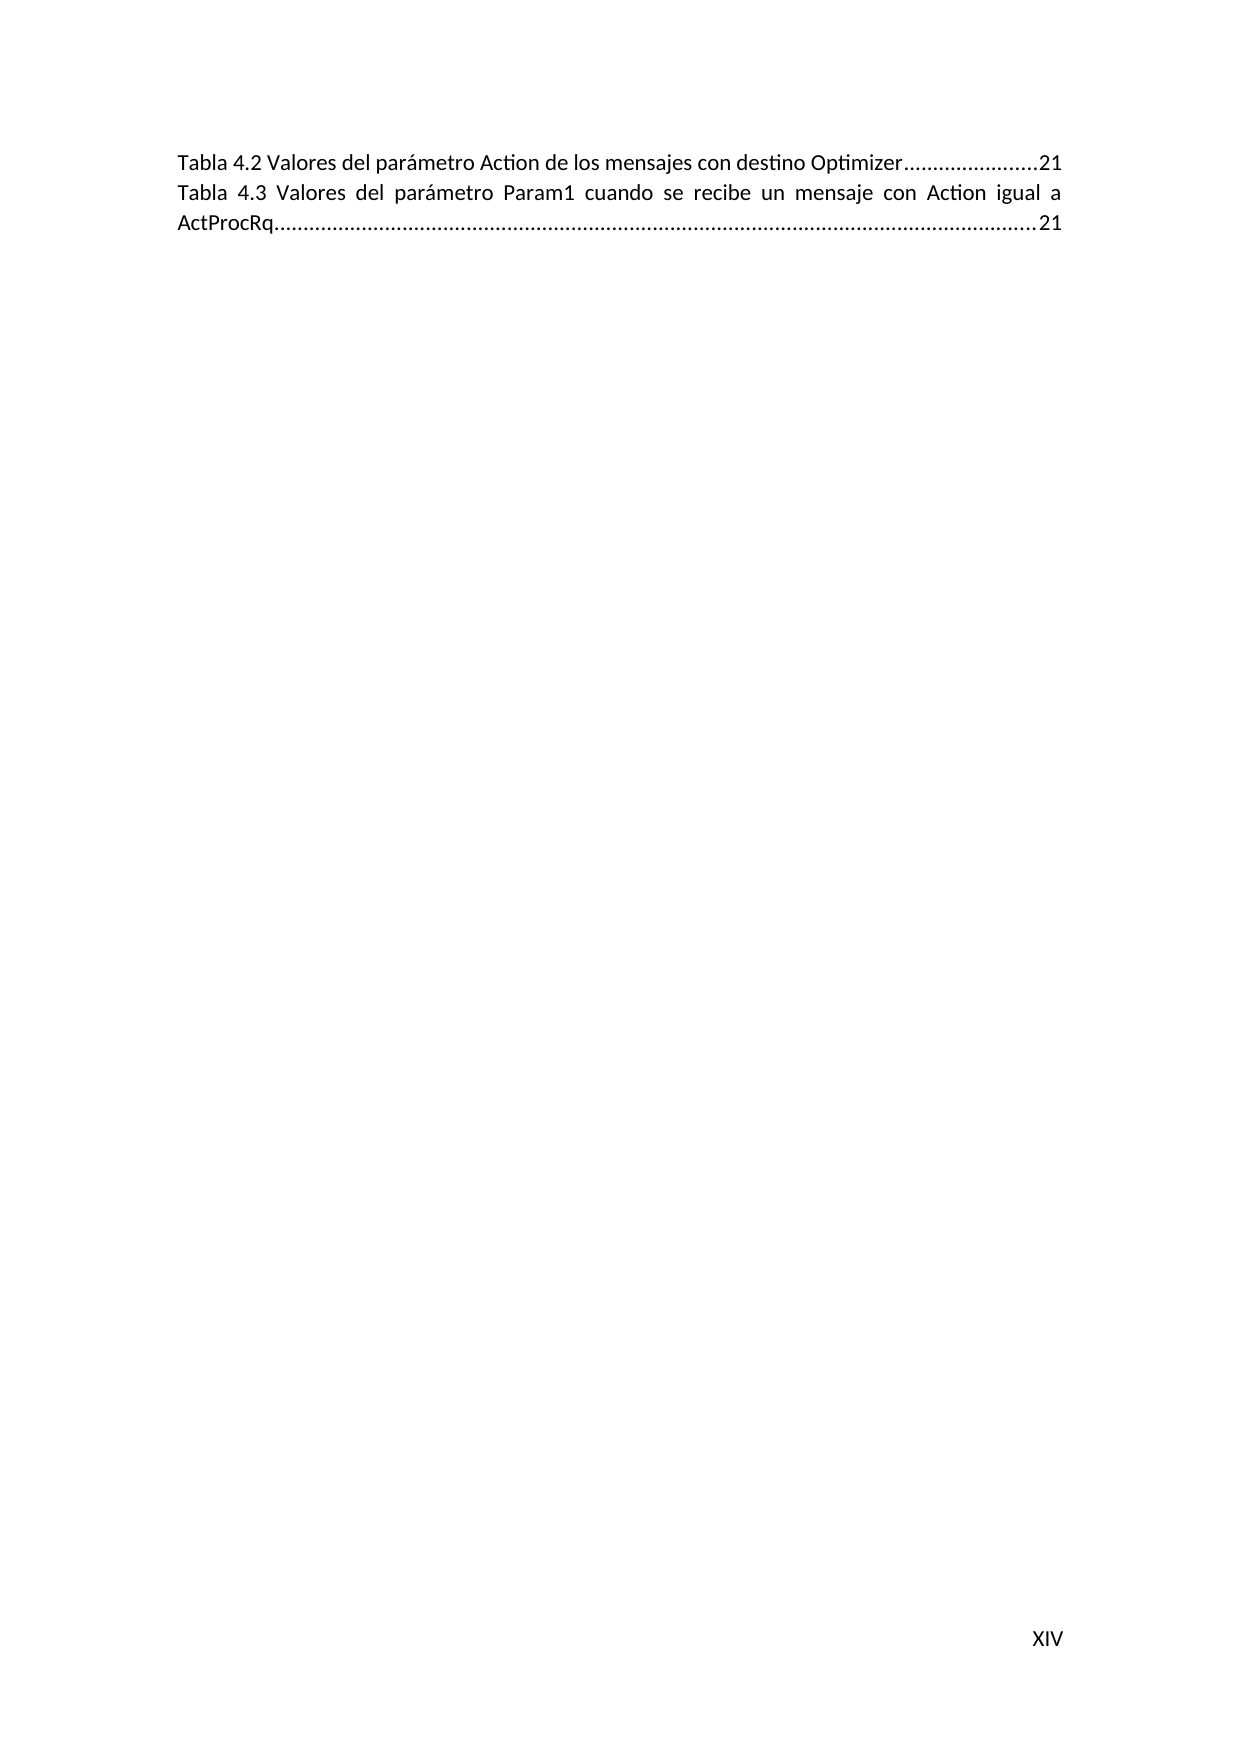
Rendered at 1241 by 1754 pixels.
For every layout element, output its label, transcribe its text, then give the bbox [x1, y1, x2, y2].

text Tabla 4.2 Valores del parámetro Action de los mensajes con destino Optimizer 21 [177, 148, 1063, 176]
text Tabla 4.3 Valores del parámetro Param1 cuando se recibe un mensaje con Action igual a ActProcRq 21 [177, 178, 1063, 236]
